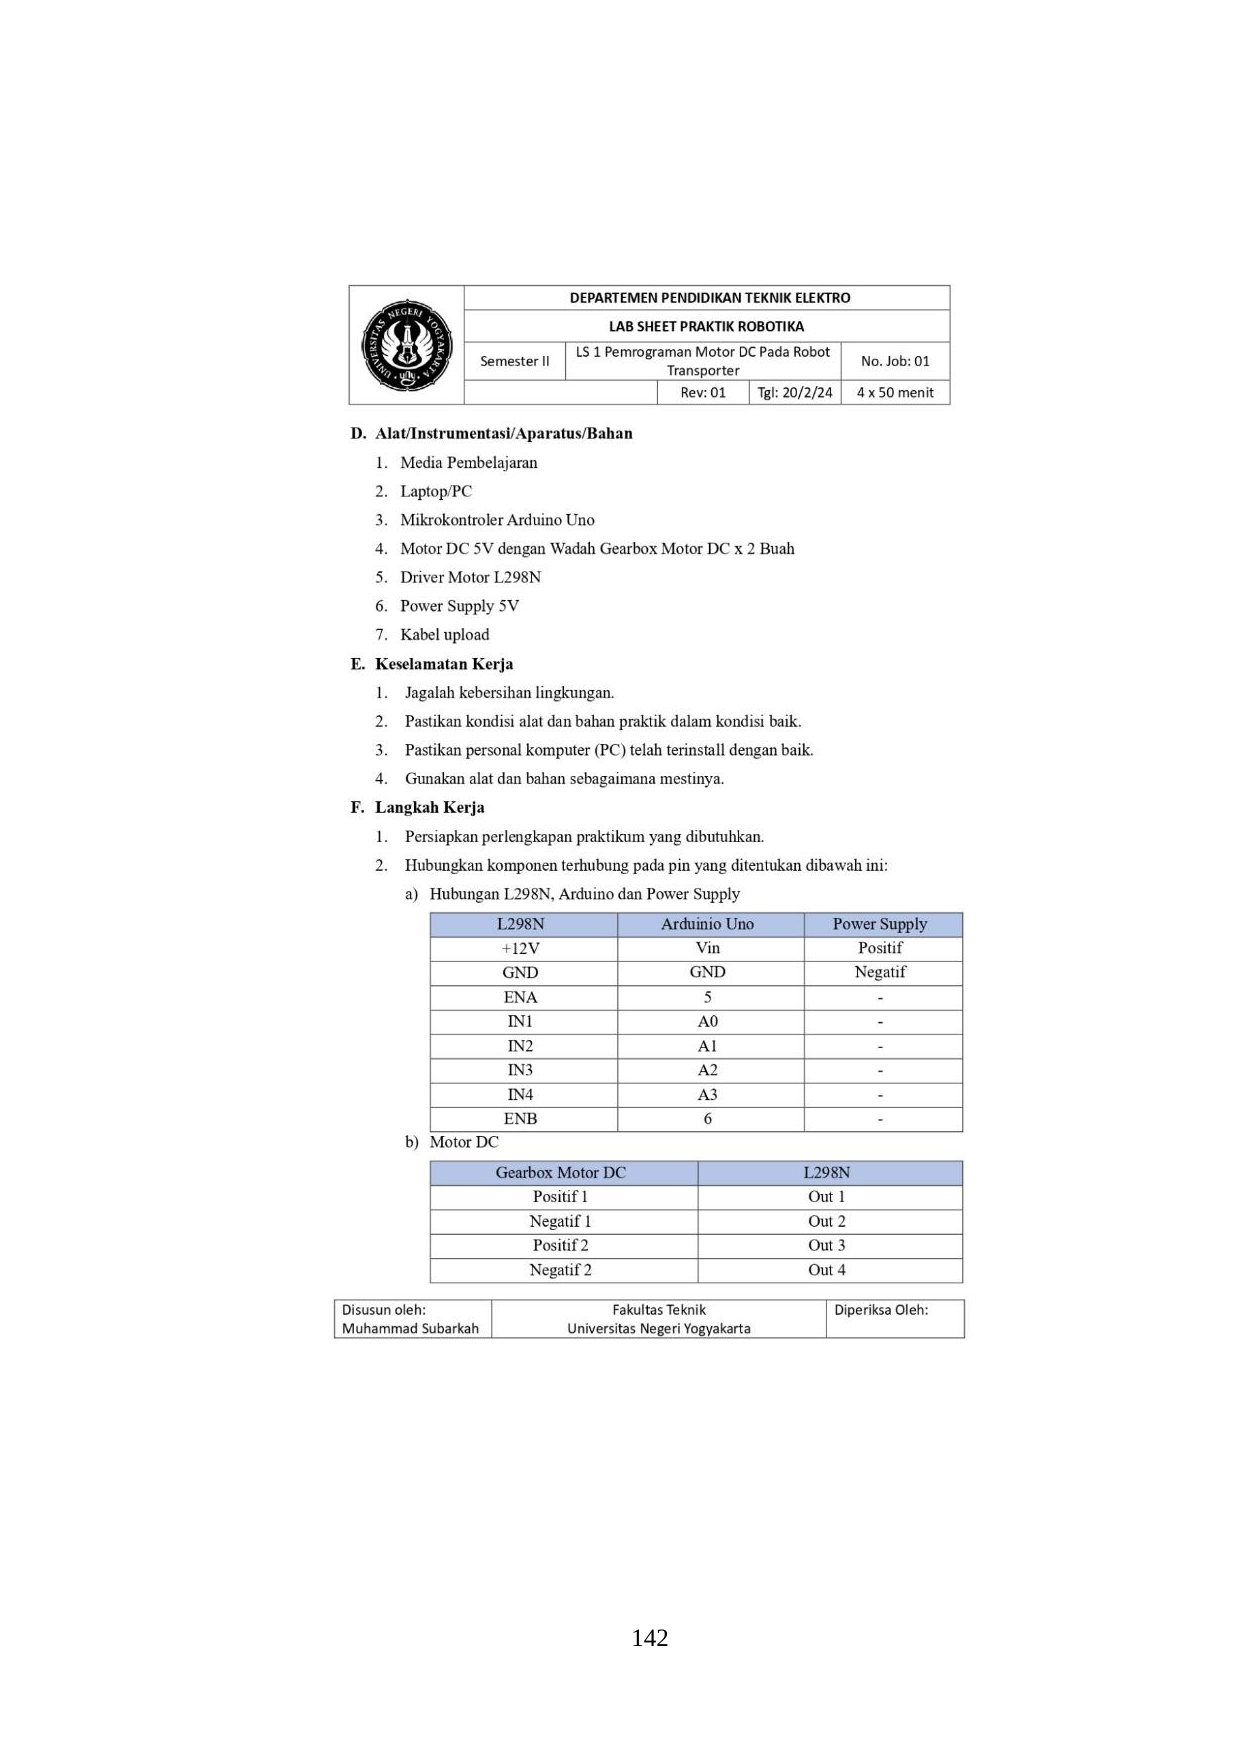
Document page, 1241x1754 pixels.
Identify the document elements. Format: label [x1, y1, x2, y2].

picture [236, 236, 1064, 1405]
